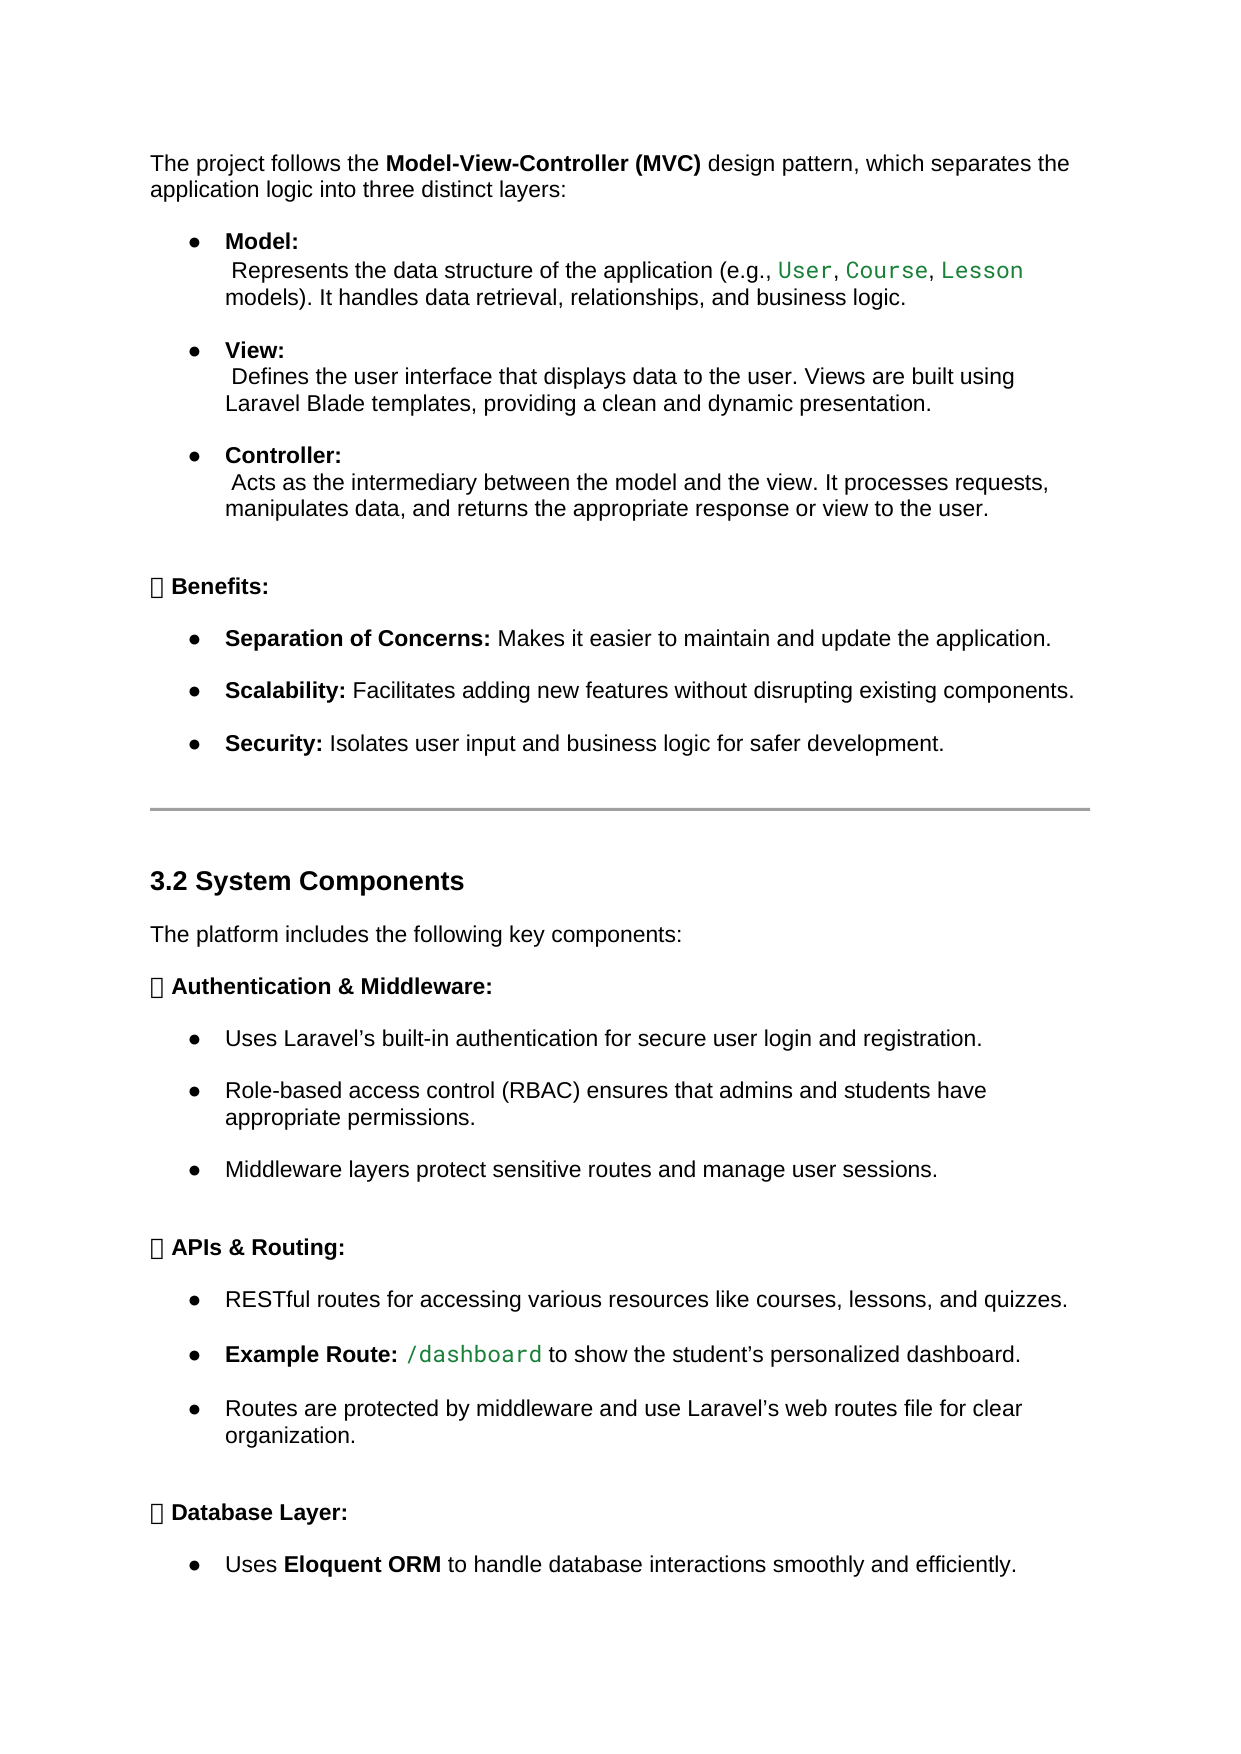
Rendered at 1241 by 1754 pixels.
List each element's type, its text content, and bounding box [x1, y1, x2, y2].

list Security: Isolates user input and business logic for safer development. [187, 730, 1090, 783]
list Model: Represents the data structure of the application (e.g., User, Course, Lesson models). It handles data retrieval, relationships, and business logic. [187, 228, 1090, 337]
list Routes are protected by middleware and use Laravel’s web routes file for clear organization. [187, 1395, 1090, 1474]
text The platform includes the following key components: [150, 921, 1090, 948]
list Example Route: /dashboard to show the student’s personalized dashboard. [187, 1339, 1090, 1395]
text ✅ Authentication & Middleware: [150, 973, 1090, 1000]
list Controller: Acts as the intermediary between the model and the view. It processes requests, manipulates data, and returns the appropriate response or view to the user. [187, 442, 1090, 548]
list Uses Eloquent ORM to handle database interactions smoothly and efficiently. [187, 1551, 1090, 1604]
list Separation of Concerns: Makes it easier to maintain and update the application. [187, 625, 1090, 677]
text ✅ Benefits: [150, 573, 1090, 600]
list Role-based access control (RBAC) ensures that admins and students have appropriate permissions. [187, 1077, 1090, 1156]
list Uses Laravel’s built-in authentication for secure user login and registration. [187, 1025, 1090, 1077]
list Scalability: Facilitates adding new features without disrupting existing components. [187, 677, 1090, 730]
list Middleware layers protect sensitive routes and manage user sessions. [187, 1156, 1090, 1209]
text The project follows the Model-View-Controller (MVC) design pattern, which separates the application logic into three distinct layers: [150, 150, 1090, 203]
subtitle 3.2 System Components [150, 865, 1090, 896]
list View: Defines the user interface that displays data to the user. Views are built using Laravel Blade templates, providing a clean and dynamic presentation. [187, 337, 1090, 442]
list RESTful routes for accessing various resources like courses, lessons, and quizzes. [187, 1286, 1090, 1339]
text ✅ APIs & Routing: [150, 1234, 1090, 1261]
text ✅ Database Layer: [150, 1499, 1090, 1526]
